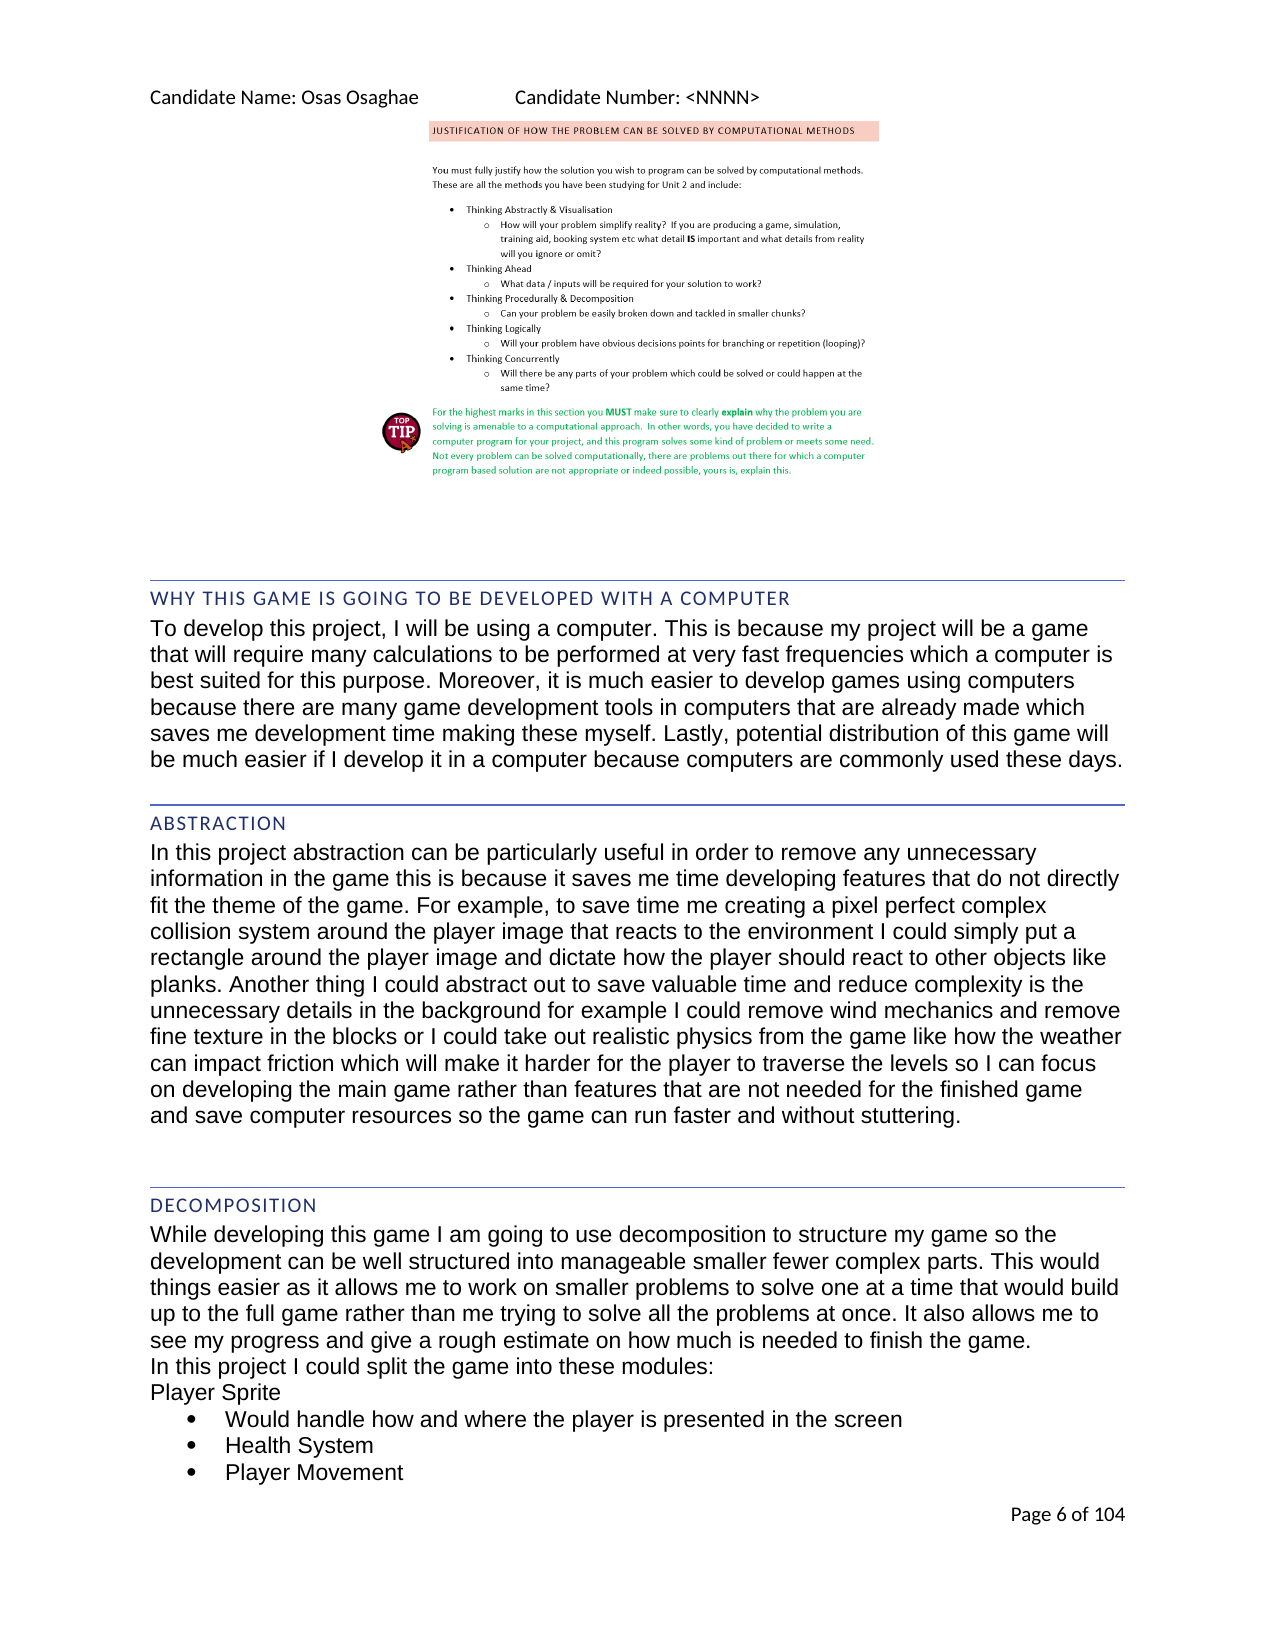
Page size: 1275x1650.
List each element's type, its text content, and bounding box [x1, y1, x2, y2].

list Player Movement [187, 1458, 1125, 1485]
list Would handle how and where the player is presented in the screen [187, 1406, 1125, 1432]
subtitle Decomposition [150, 1188, 1125, 1217]
text In this project abstraction can be particularly useful in order to remove any unnecessary information in the game this is because it saves me time developing features that do not directly fit the theme of the game. For example, to save time me creating a pixel perfect complex collision system around the player image that reacts to the environment I could simply put a rectangle around the player image and dictate how the player should react to other objects like planks. Another thing I could abstract out to save valuable time and reduce complexity is the unnecessary details in the background for example I could remove wind mechanics and remove fine texture in the blocks or I could take out realistic physics from the game like how the weather can impact friction which will make it harder for the player to traverse the levels so I can focus on developing the main game rather than features that are not needed for the finished game and save computer resources so the game can run faster and without stuttering. [150, 839, 1125, 1129]
text To develop this project, I will be using a computer. This is because my project will be a game that will require many calculations to be performed at very fast frequencies which a computer is best suited for this purpose. Moreover, it is much easier to develop games using computers because there are many game development tools in computers that are already made which saves me development time making these myself. Lastly, potential distribution of this game will be much easier if I develop it in a computer because computers are commonly used these days. [150, 614, 1125, 773]
subtitle Why this game is going to be developed with a computer [150, 581, 1125, 611]
subtitle Abstraction [150, 806, 1125, 835]
text While developing this game I am going to use decomposition to structure my game so the development can be well structured into manageable smaller fewer complex parts. This would things easier as it allows me to work on smaller problems to solve one at a time that would build up to the full game rather than me trying to solve all the problems at once. It also allows me to see my progress and give a rough estimate on how much is needed to finish the game. [150, 1221, 1125, 1353]
text Player Sprite [150, 1379, 1125, 1406]
list Health System [187, 1432, 1125, 1458]
text In this project I could split the game into these modules: [150, 1353, 1125, 1379]
picture [378, 109, 897, 496]
